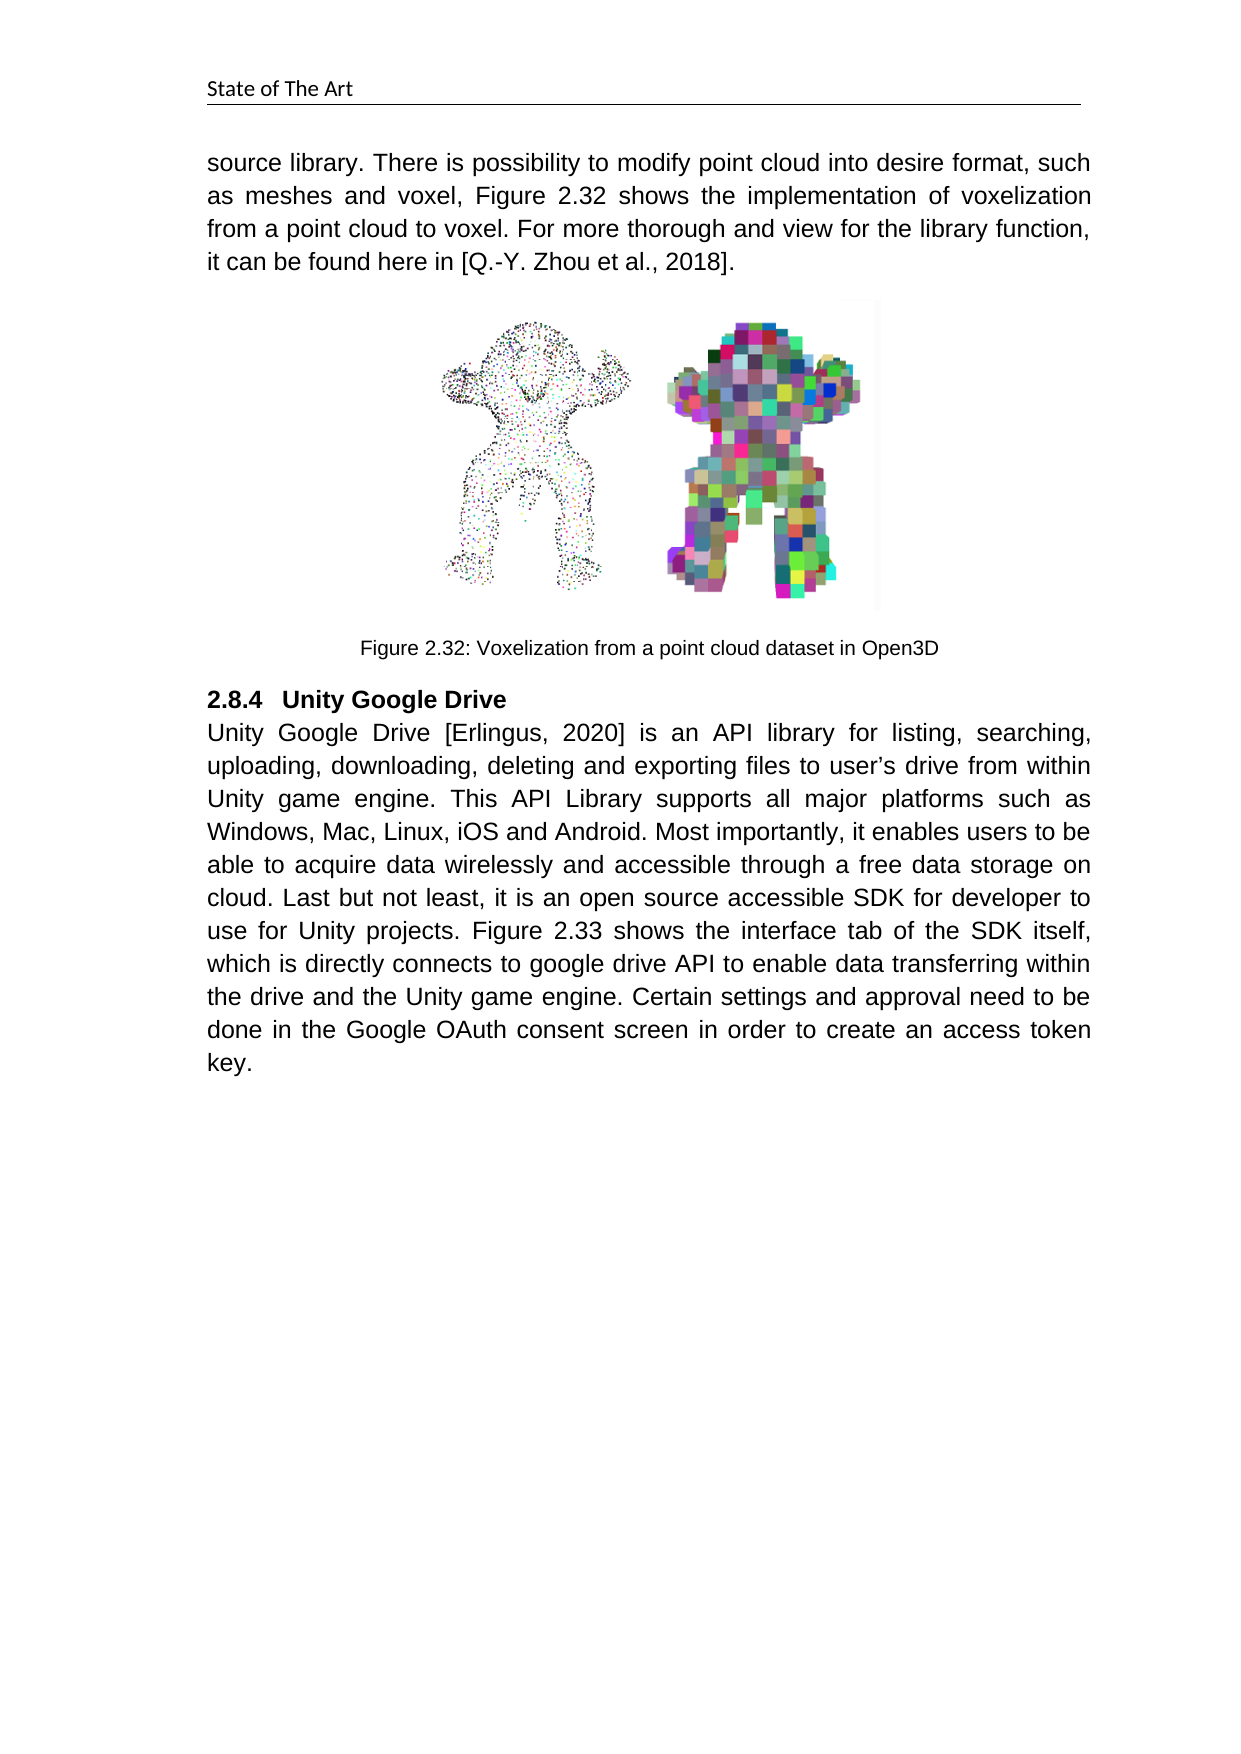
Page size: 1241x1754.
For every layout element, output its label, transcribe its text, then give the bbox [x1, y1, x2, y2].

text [207, 148, 1092, 276]
text Unity Google Drive [Erlingus, 2020] is an API library for listing, searching, uploading, downloading, deleting and exporting files to user’s drive from within Unity game engine. This API Library supports all major platforms such as Windows, Mac, Linux, iOS and Android. Most importantly, it enables users to be able to acquire data wirelessly and accessible through a free data storage on cloud. Last but not least, it is an open source accessible SDK for developer to use for Unity projects. Figure 2.33 shows the interface tab of the SDK itself, which is directly connects to google drive API to enable data transferring within the drive and the Unity game engine. Certain settings and approval need to be done in the Google OAuth consent screen in order to create an access token key. [207, 718, 1092, 1077]
picture [418, 300, 881, 611]
subtitle Unity Google Drive [207, 684, 1092, 713]
text Figure 2.32: Voxelization from a point cloud dataset in Open3D [207, 636, 1092, 659]
